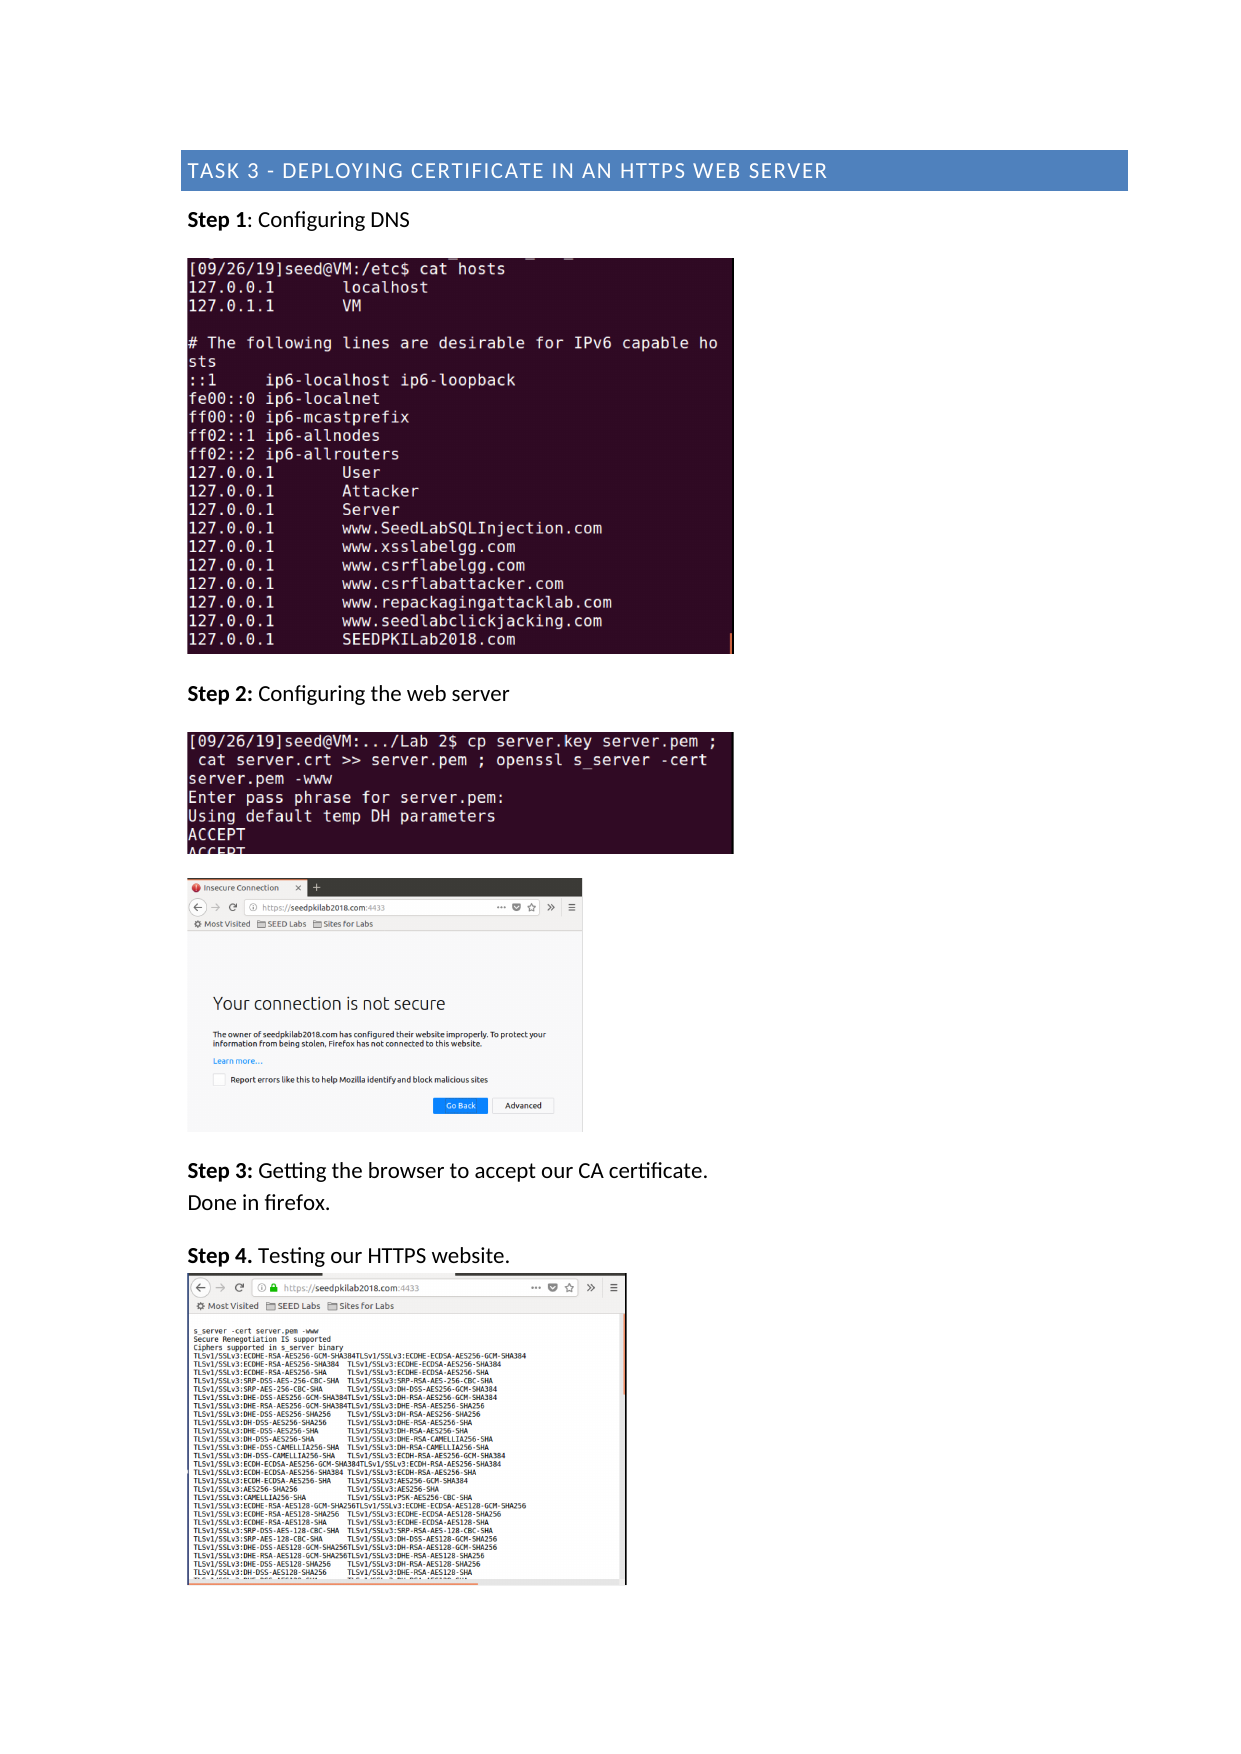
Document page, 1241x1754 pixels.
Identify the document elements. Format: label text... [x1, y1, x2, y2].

subtitle Task 3 - Deploying Certificate in an HTTPS Web Server [187, 156, 1122, 184]
picture [187, 258, 734, 654]
picture [187, 1273, 627, 1586]
picture [187, 732, 734, 854]
text Step 2: Configuring the web server [187, 679, 1122, 707]
picture [187, 878, 583, 1132]
text Step 3: Getting the browser to accept our CA certificate. Done in firefox. [187, 1156, 1122, 1216]
text Step 1: Configuring DNS [187, 205, 1122, 233]
